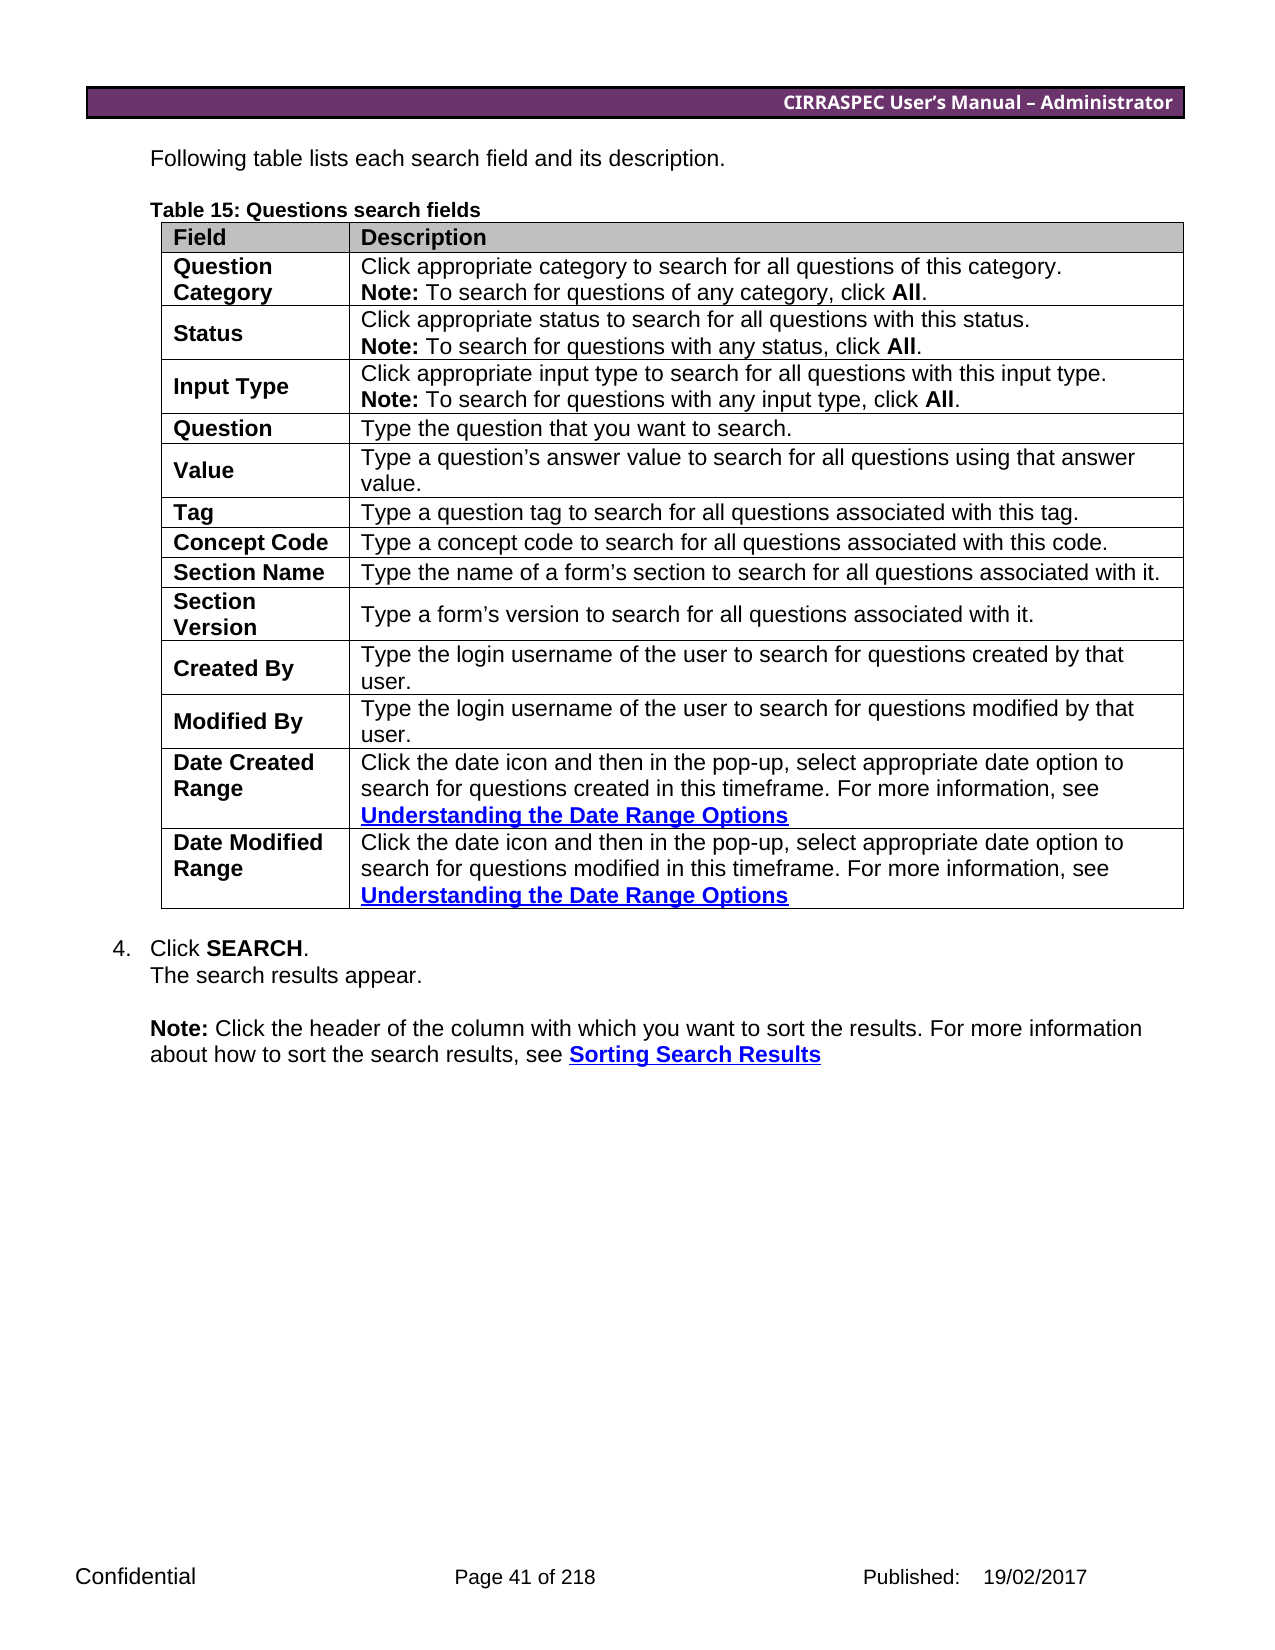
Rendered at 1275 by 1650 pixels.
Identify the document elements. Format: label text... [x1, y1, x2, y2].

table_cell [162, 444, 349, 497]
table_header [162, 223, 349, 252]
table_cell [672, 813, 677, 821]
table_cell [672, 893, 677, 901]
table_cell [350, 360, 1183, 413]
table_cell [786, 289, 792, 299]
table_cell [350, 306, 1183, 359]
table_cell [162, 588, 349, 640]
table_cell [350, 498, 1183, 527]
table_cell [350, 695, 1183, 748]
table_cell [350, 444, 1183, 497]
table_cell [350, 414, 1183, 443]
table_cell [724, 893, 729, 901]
list Click SEARCH. The search results appear. Note: Click the header of the column with which you want to sort the results. For more information about how to sort the search results, see Sorting Search Results [112, 935, 1181, 1067]
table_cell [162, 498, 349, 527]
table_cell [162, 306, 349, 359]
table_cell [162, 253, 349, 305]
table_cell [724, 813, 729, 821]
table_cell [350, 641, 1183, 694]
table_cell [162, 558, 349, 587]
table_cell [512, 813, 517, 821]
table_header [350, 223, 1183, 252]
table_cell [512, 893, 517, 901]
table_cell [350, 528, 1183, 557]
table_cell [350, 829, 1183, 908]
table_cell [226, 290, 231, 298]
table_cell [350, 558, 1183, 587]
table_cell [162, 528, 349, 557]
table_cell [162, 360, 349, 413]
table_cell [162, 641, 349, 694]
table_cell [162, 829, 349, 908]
text Following table lists each search field and its description. [150, 145, 1124, 198]
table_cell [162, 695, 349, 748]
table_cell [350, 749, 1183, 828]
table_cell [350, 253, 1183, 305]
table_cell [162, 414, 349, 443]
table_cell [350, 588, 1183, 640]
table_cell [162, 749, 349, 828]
